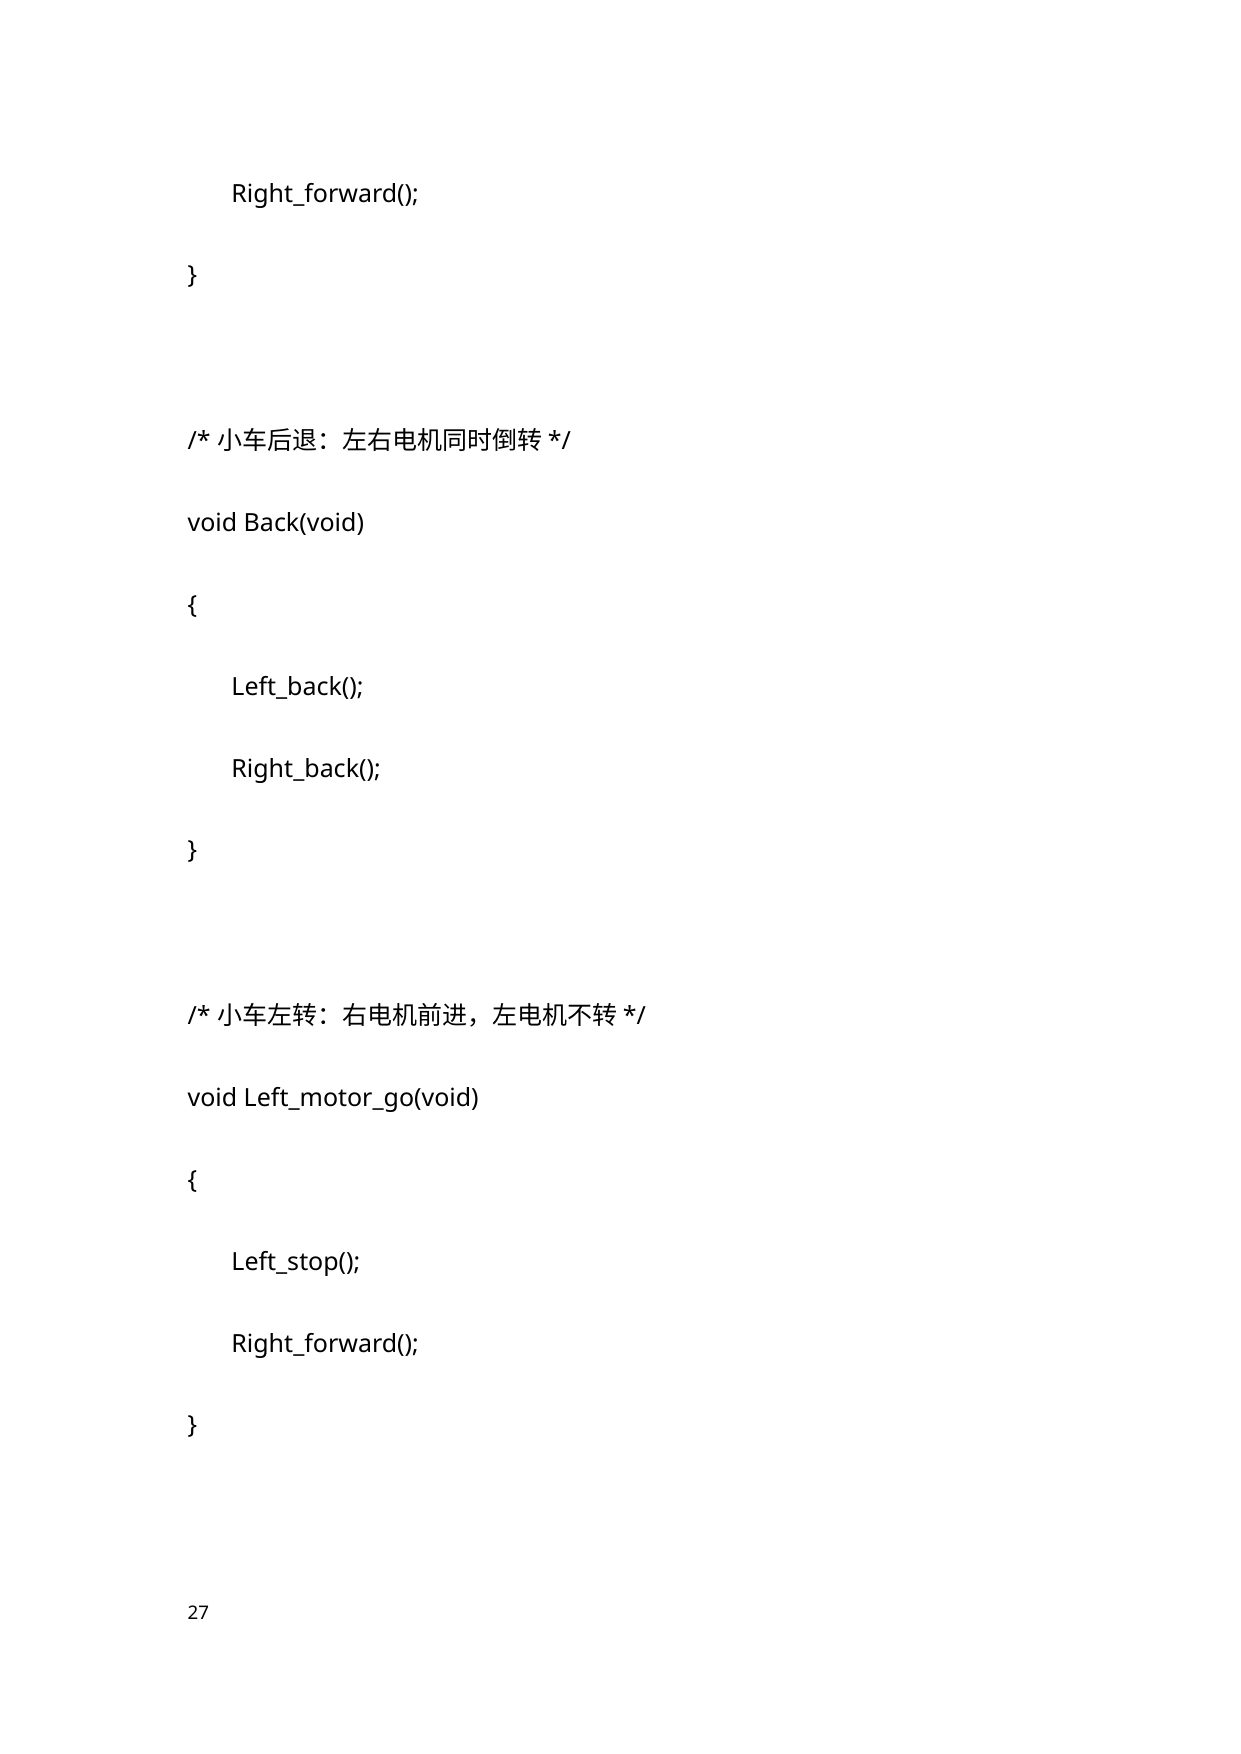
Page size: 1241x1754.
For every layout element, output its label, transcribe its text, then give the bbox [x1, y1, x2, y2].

text void Left_motor_go(void) [187, 1064, 1053, 1129]
text void Back(void) [187, 489, 1053, 554]
text /* 小车左转：右电机前进，左电机不转 */ [187, 981, 1053, 1046]
text } [187, 817, 1053, 882]
text Right_forward(); [187, 160, 1053, 225]
text /* 小车后退：左右电机同时倒转 */ [187, 406, 1053, 471]
text Right_forward(); [187, 1310, 1053, 1375]
text { [187, 1146, 1053, 1211]
text } [187, 1392, 1053, 1457]
text Right_back(); [187, 735, 1053, 800]
text Left_back(); [187, 653, 1053, 718]
text Left_stop(); [187, 1228, 1053, 1293]
text { [187, 571, 1053, 636]
text } [187, 242, 1053, 307]
